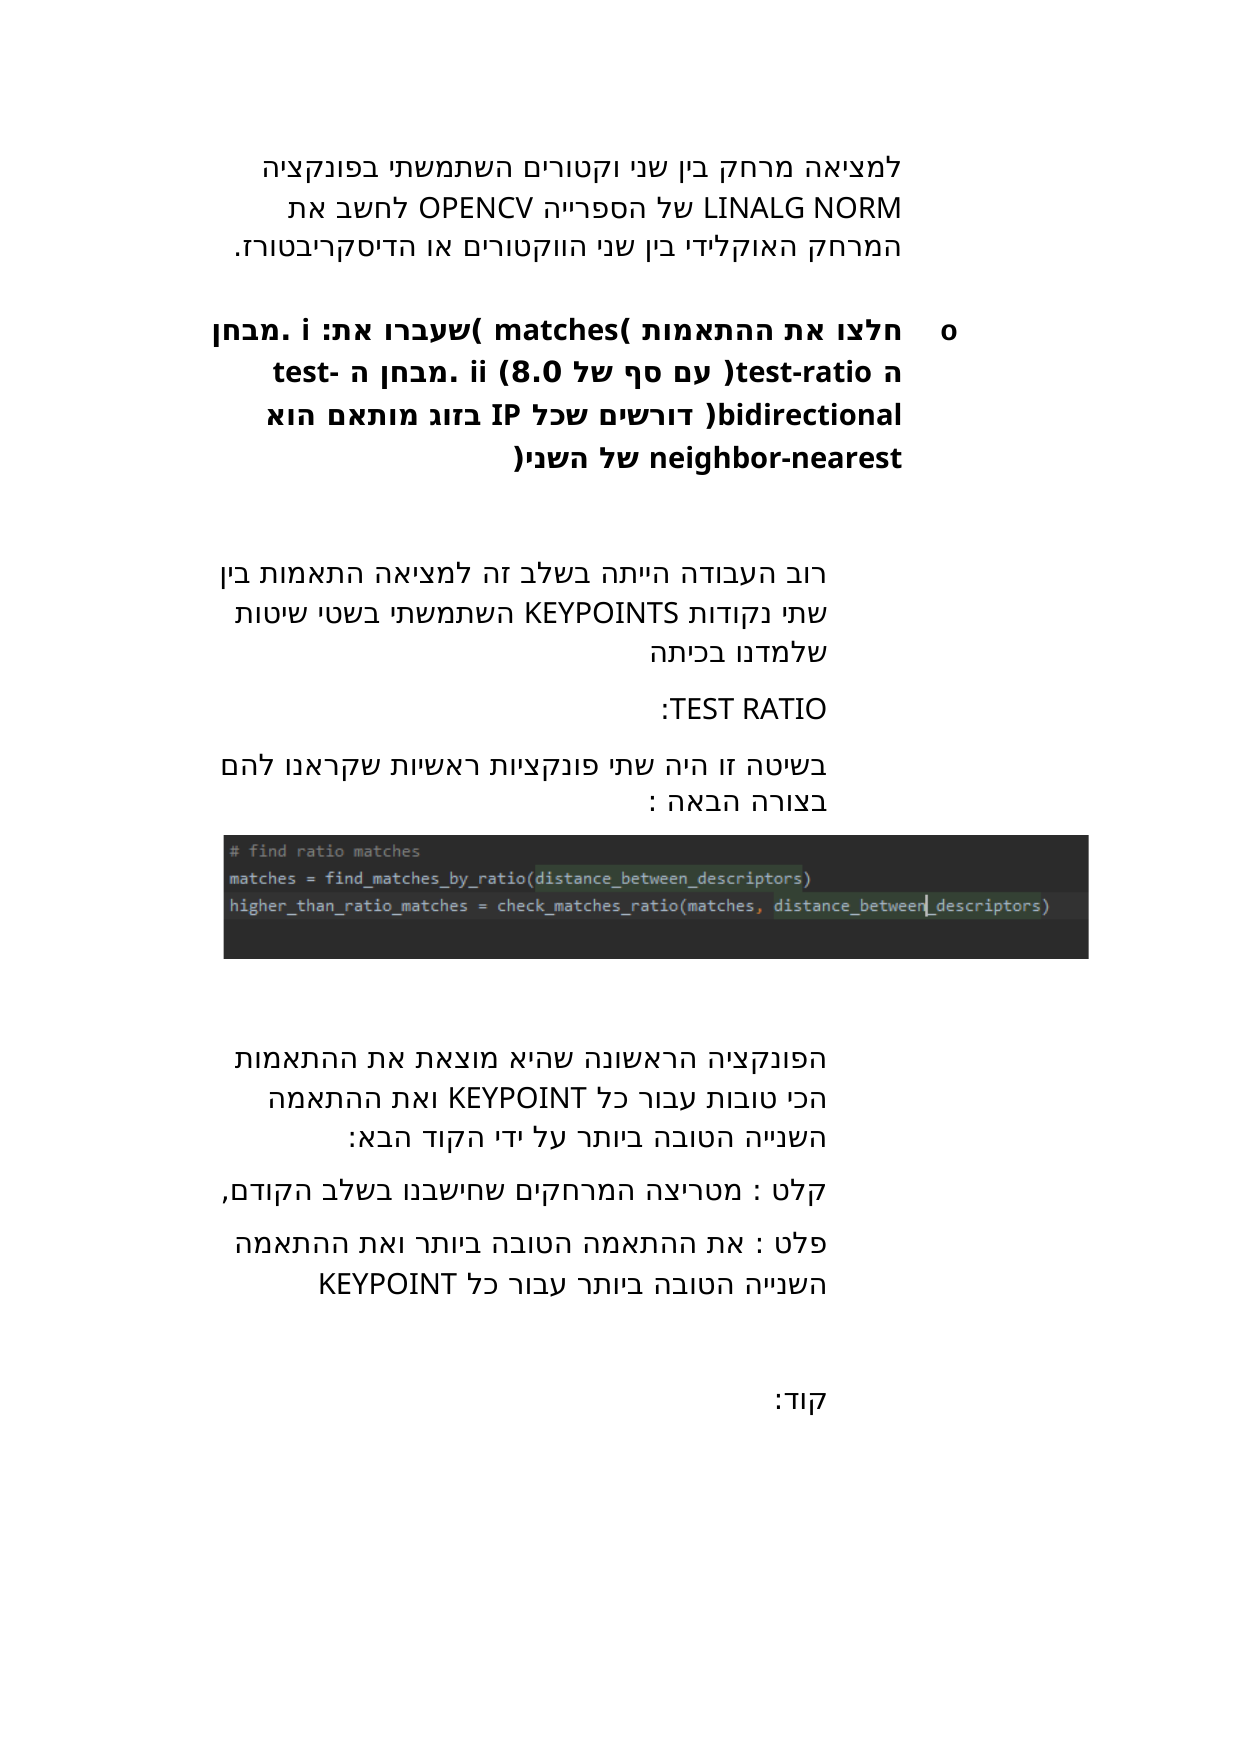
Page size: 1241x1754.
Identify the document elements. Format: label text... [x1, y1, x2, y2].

text קוד: [187, 1382, 828, 1416]
text TEST RATIO: [187, 688, 828, 728]
text הפונקציה הראשונה שהיא מוצאת את ההתאמות הכי טובות עבור כל KEYPOINT ואת ההתאמה השנייה הטובה ביותר על ידי הקוד הבא: [187, 1041, 828, 1154]
list חלצו את ההתאמות )matches )שעברו את: i .מבחן ה test-ratio( עם סף של 8.0) ii .מבחן ה test-bidirectional( דורשים שכל IP בזוג מותאם הוא neighbor-nearest של השני( [187, 309, 940, 477]
list למציאה מרחק בין שני וקטורים השתמשתי בפונקציה LINALG NORM של הספרייה OPENCV לחשב את המרחק האוקלידי בין שני הווקטורים או הדיסקריבטורז. [187, 150, 903, 263]
text פלט : את ההתאמה הטובה ביותר ואת ההתאמה השנייה הטובה ביותר עבור כל KEYPOINT [187, 1227, 828, 1303]
picture [223, 835, 1089, 959]
text רוב העבודה הייתה בשלב זה למציאה התאמות בין שתי נקודות KEYPOINTS השתמשתי בשטי שיטות שלמדנו בכיתה [187, 556, 828, 669]
text קלט : מטריצה המרחקים שחישבנו בשלב הקודם, [187, 1173, 828, 1207]
text בשיטה זו היה שתי פונקציות ראשיות שקראנו להם בצורה הבאה : [187, 748, 828, 819]
